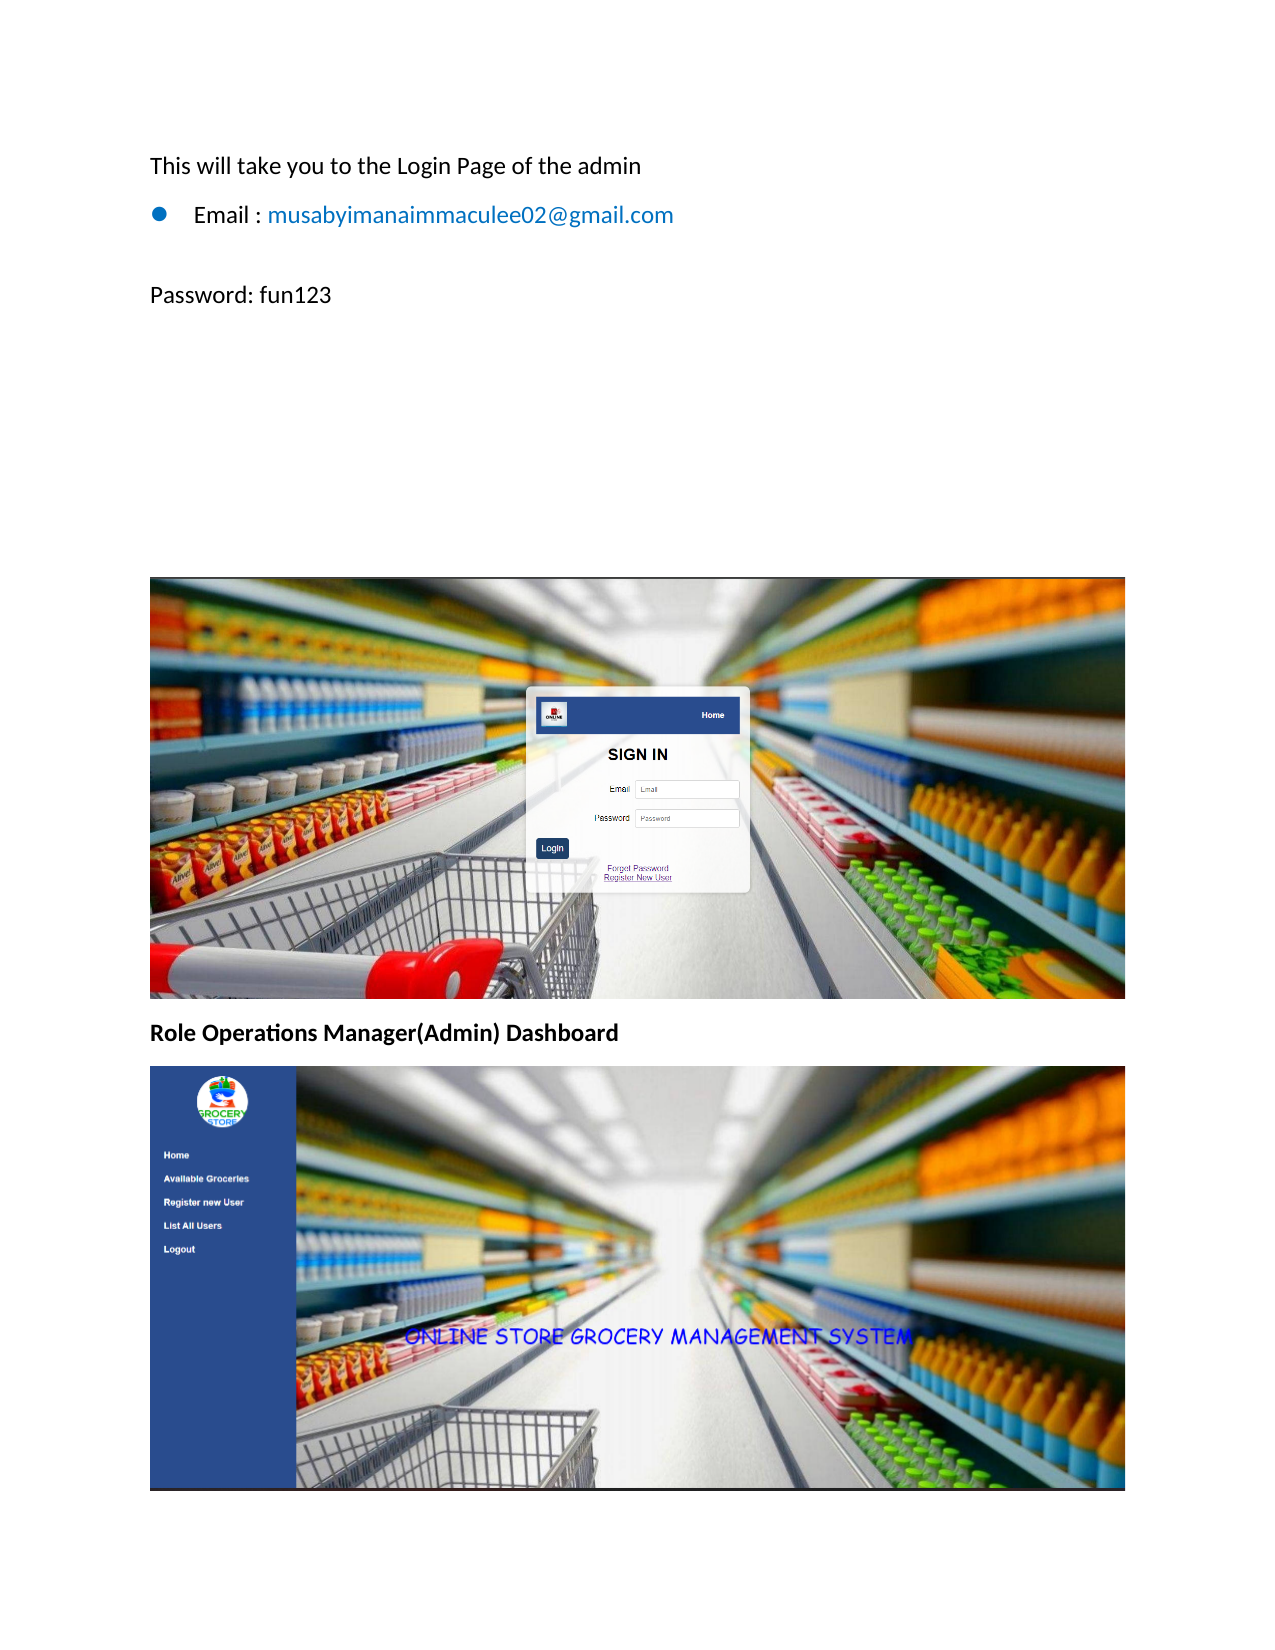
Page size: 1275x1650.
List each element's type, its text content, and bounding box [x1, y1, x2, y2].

picture [150, 577, 1125, 999]
text Role Operations Manager(Admin) Dashboard [150, 1017, 1125, 1047]
text Password: fun123 [150, 280, 1125, 310]
list Email : musabyimanaimmaculee02@gmail.com [150, 199, 1125, 230]
text This will take you to the Login Page of the admin [150, 150, 1125, 181]
picture [150, 1066, 1125, 1491]
